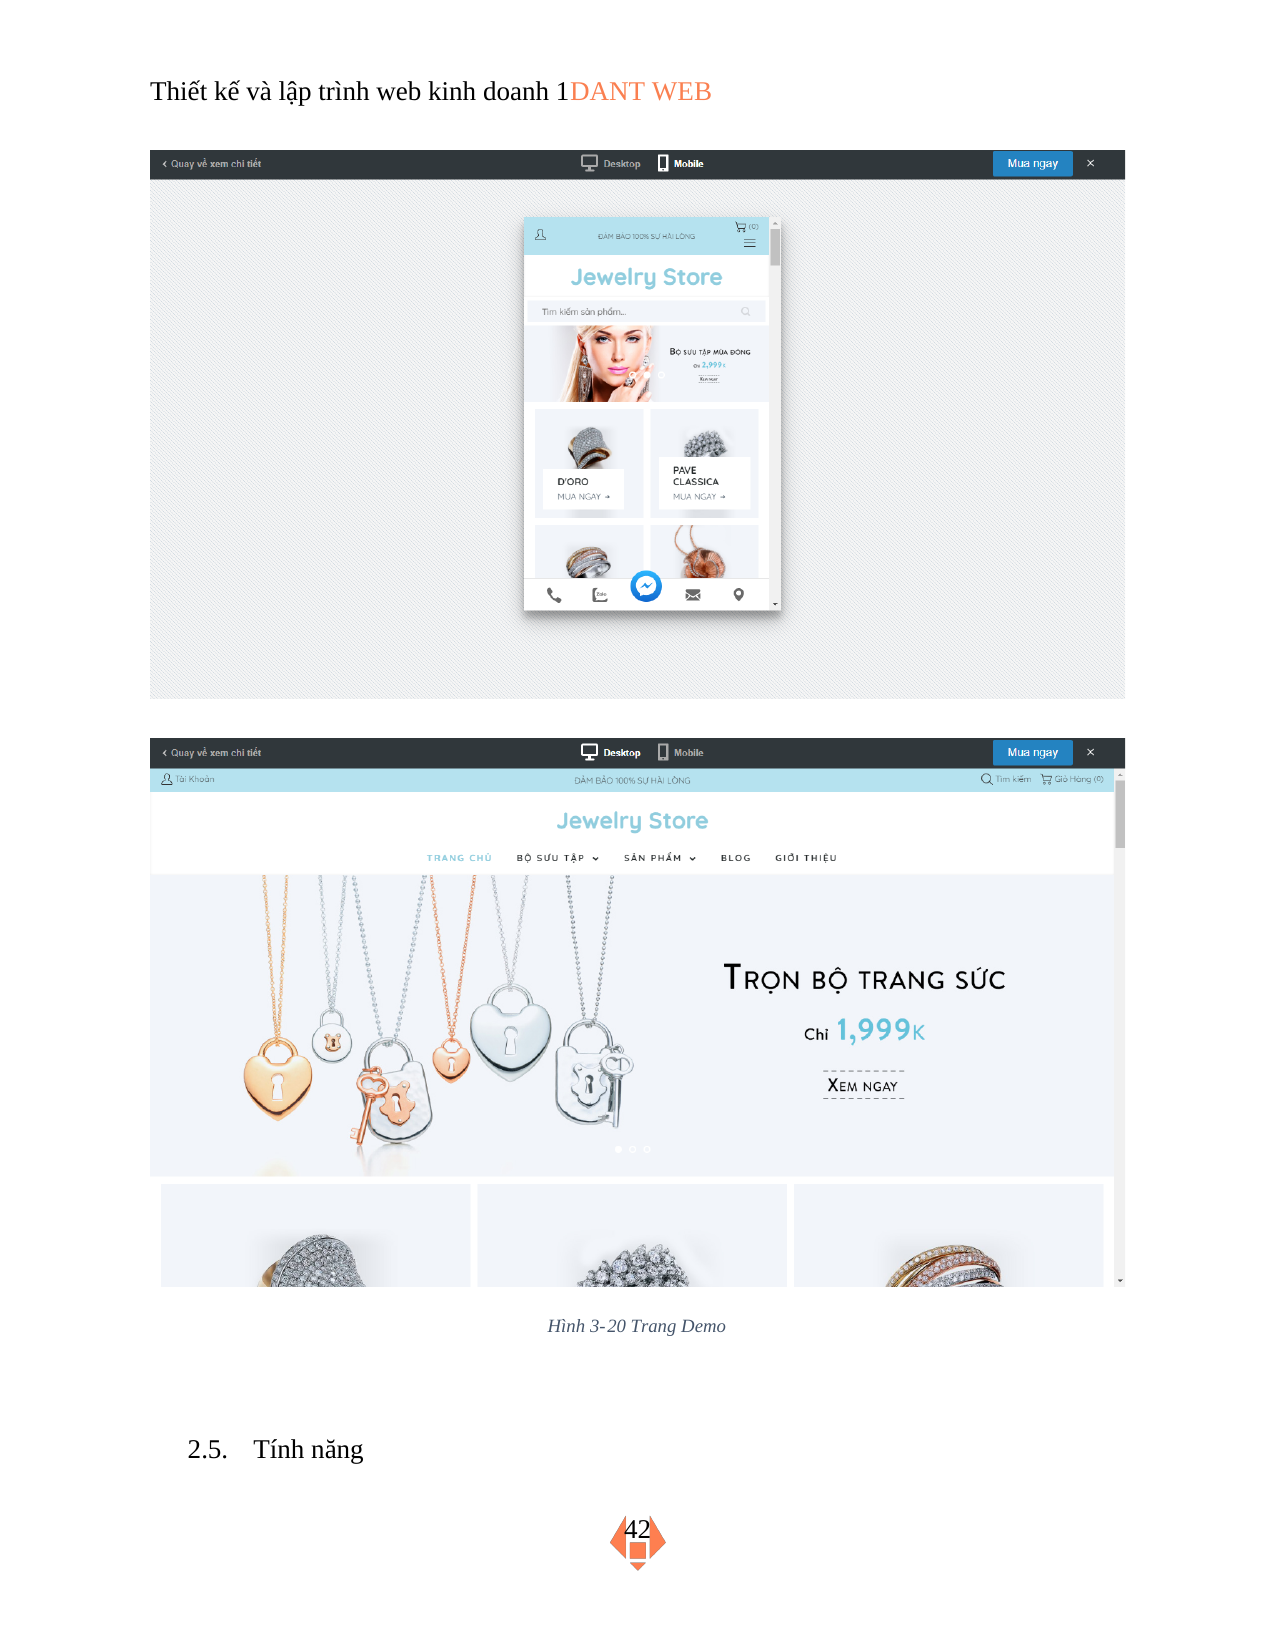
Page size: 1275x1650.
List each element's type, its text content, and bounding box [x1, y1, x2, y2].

picture [606, 1515, 669, 1571]
list Tính năng [187, 1433, 1125, 1464]
picture [150, 738, 1125, 1287]
picture [150, 150, 1125, 699]
